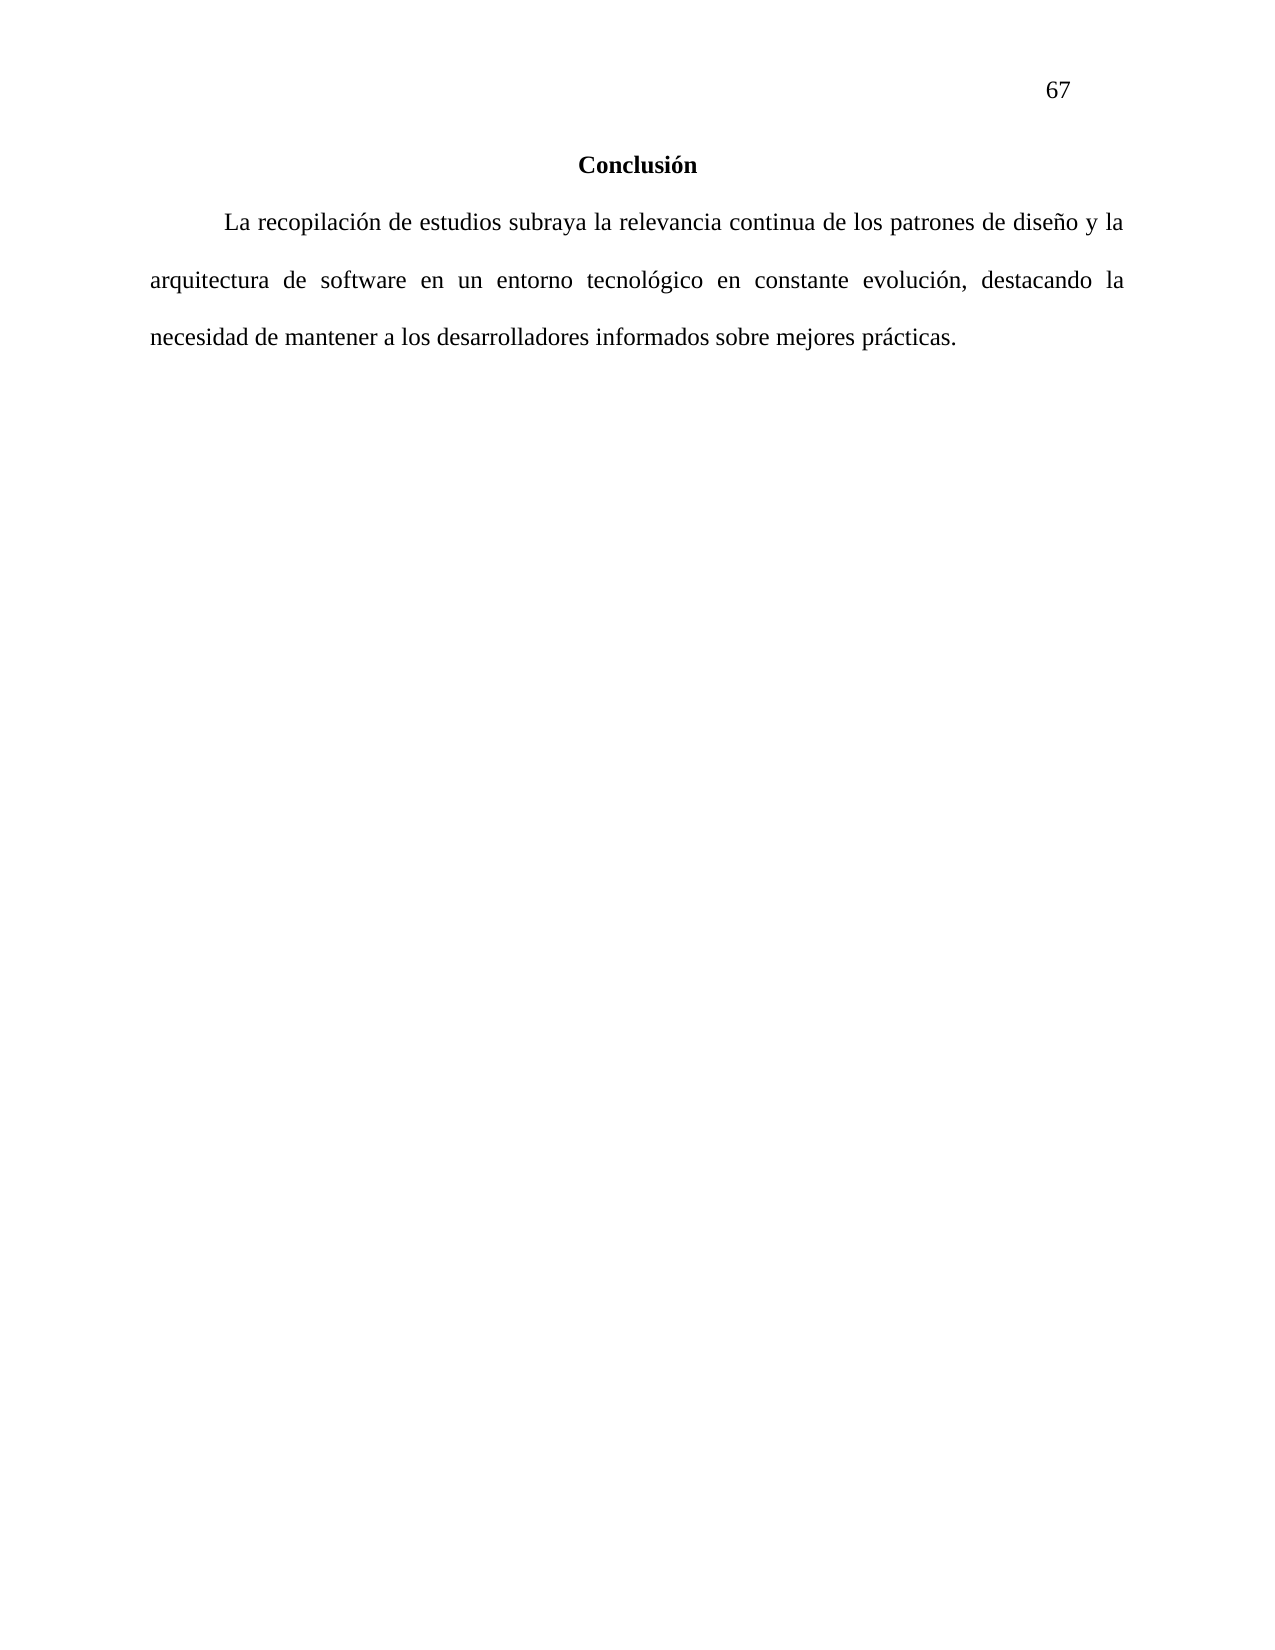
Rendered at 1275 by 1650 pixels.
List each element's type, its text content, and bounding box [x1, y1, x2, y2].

subtitle Conclusión [150, 150, 1125, 179]
text La recopilación de estudios subraya la relevancia continua de los patrones de diseño y la arquitectura de software en un entorno tecnológico en constante evolución, destacando la necesidad de mantener a los desarrolladores informados sobre mejores prácticas. [150, 207, 1125, 351]
